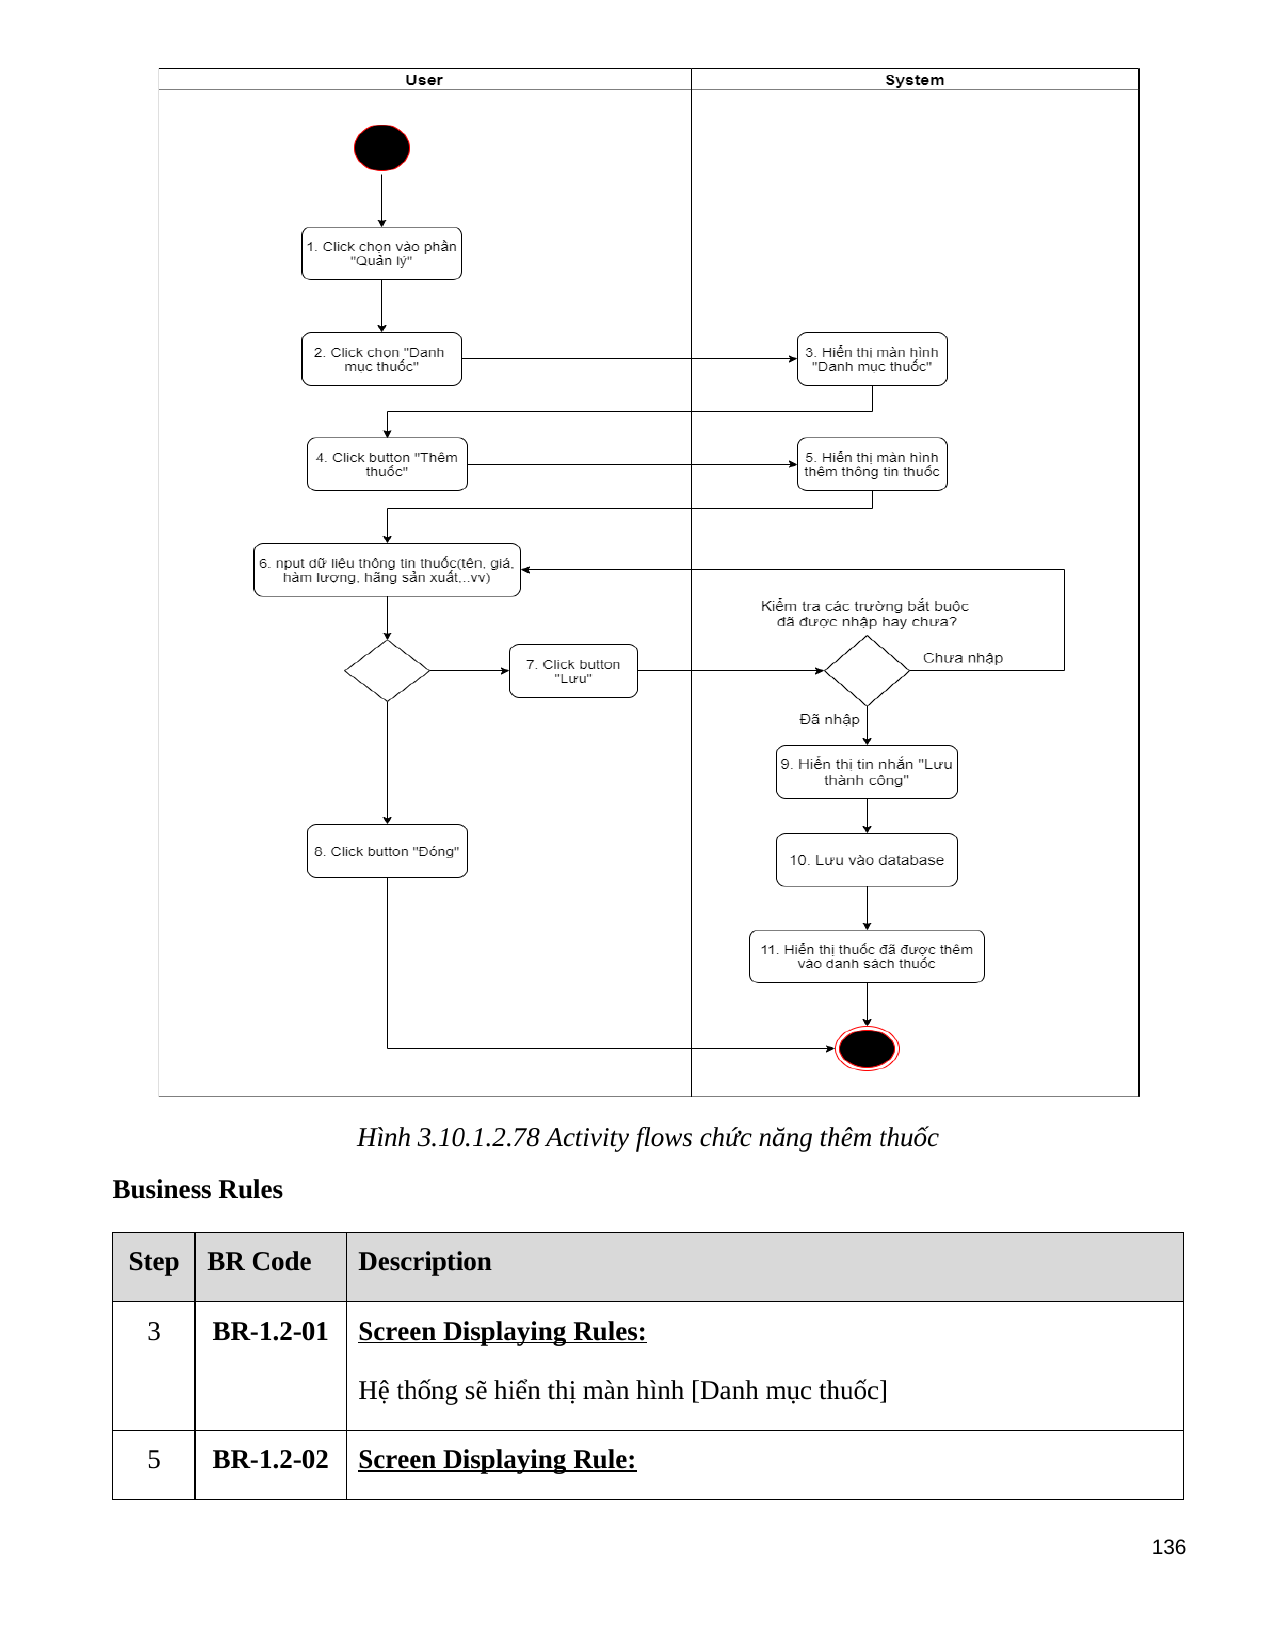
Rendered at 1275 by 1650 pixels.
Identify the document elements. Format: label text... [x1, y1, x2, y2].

text Business Rules [112, 1173, 1186, 1204]
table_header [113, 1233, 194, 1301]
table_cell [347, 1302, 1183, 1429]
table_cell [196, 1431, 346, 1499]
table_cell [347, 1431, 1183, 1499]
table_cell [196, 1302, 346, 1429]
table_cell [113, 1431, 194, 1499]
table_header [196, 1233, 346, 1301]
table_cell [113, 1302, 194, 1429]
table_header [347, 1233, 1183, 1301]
picture [158, 68, 1140, 1097]
